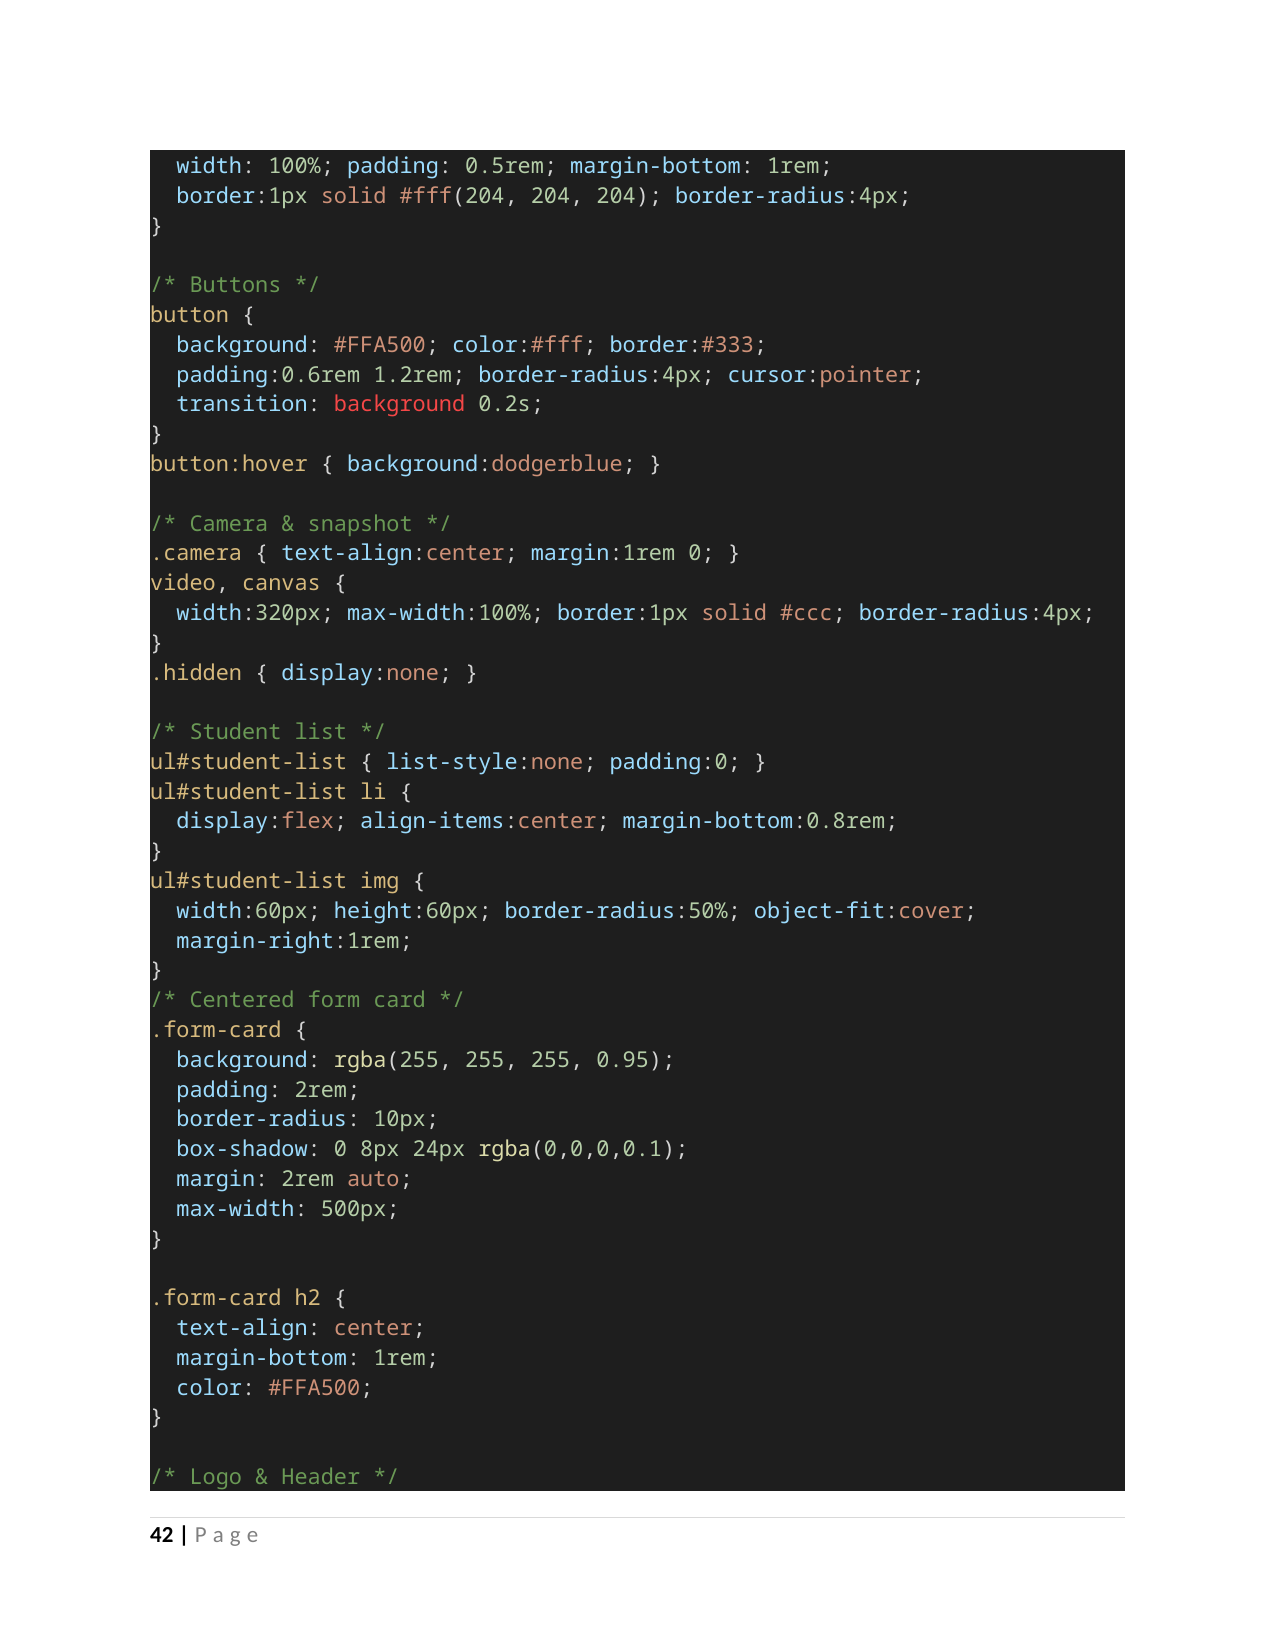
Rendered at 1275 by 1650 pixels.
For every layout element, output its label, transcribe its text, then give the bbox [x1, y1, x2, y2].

text } [150, 1401, 1125, 1431]
text } [150, 835, 1125, 865]
text border:1px solid #fff(204, 204, 204); border-radius:4px; [150, 180, 1125, 209]
text text-align: center; [150, 1312, 1125, 1342]
text width:320px; max-width:100%; border:1px solid #ccc; border-radius:4px; [150, 597, 1125, 627]
text .form-card { [150, 1014, 1125, 1044]
text background: rgba(255, 255, 255, 0.95); [150, 1044, 1125, 1073]
text margin-right:1rem; [150, 924, 1125, 954]
text box-shadow: 0 8px 24px rgba(0,0,0,0.1); [150, 1133, 1125, 1163]
text margin: 2rem auto; [150, 1163, 1125, 1193]
text width: 100%; padding: 0.5rem; margin-bottom: 1rem; [150, 150, 1125, 180]
text } [150, 627, 1125, 656]
text color: #FFA500; [150, 1371, 1125, 1401]
text /* Buttons */ [150, 269, 1125, 299]
text button:hover { background:dodgerblue; } [150, 448, 1125, 478]
text padding: 2rem; [150, 1073, 1125, 1103]
text max-width: 500px; [150, 1193, 1125, 1222]
text transition: background 0.2s; [150, 388, 1125, 418]
text } [150, 209, 1125, 239]
text /* Camera & snapshot */ [150, 507, 1125, 537]
text } [150, 1222, 1125, 1252]
text padding:0.6rem 1.2rem; border-radius:4px; cursor:pointer; [150, 358, 1125, 388]
text ul#student-list { list-style:none; padding:0; } [150, 746, 1125, 776]
text button { [150, 299, 1125, 329]
text /* Centered form card */ [150, 984, 1125, 1014]
text ul#student-list img { [150, 865, 1125, 895]
text .hidden { display:none; } [150, 656, 1125, 686]
text video, canvas { [150, 567, 1125, 597]
text .camera { text-align:center; margin:1rem 0; } [150, 537, 1125, 567]
text } [150, 418, 1125, 448]
text margin-bottom: 1rem; [150, 1342, 1125, 1371]
text .form-card h2 { [150, 1282, 1125, 1312]
text /* Logo & Header */ [150, 1461, 1125, 1491]
text border-radius: 10px; [150, 1103, 1125, 1133]
text /* Student list */ [150, 716, 1125, 746]
text background: #FFA500; color:#fff; border:#333; [150, 329, 1125, 358]
text display:flex; align-items:center; margin-bottom:0.8rem; [150, 805, 1125, 835]
text ul#student-list li { [150, 776, 1125, 805]
text width:60px; height:60px; border-radius:50%; object-fit:cover; [150, 895, 1125, 924]
text } [150, 954, 1125, 984]
